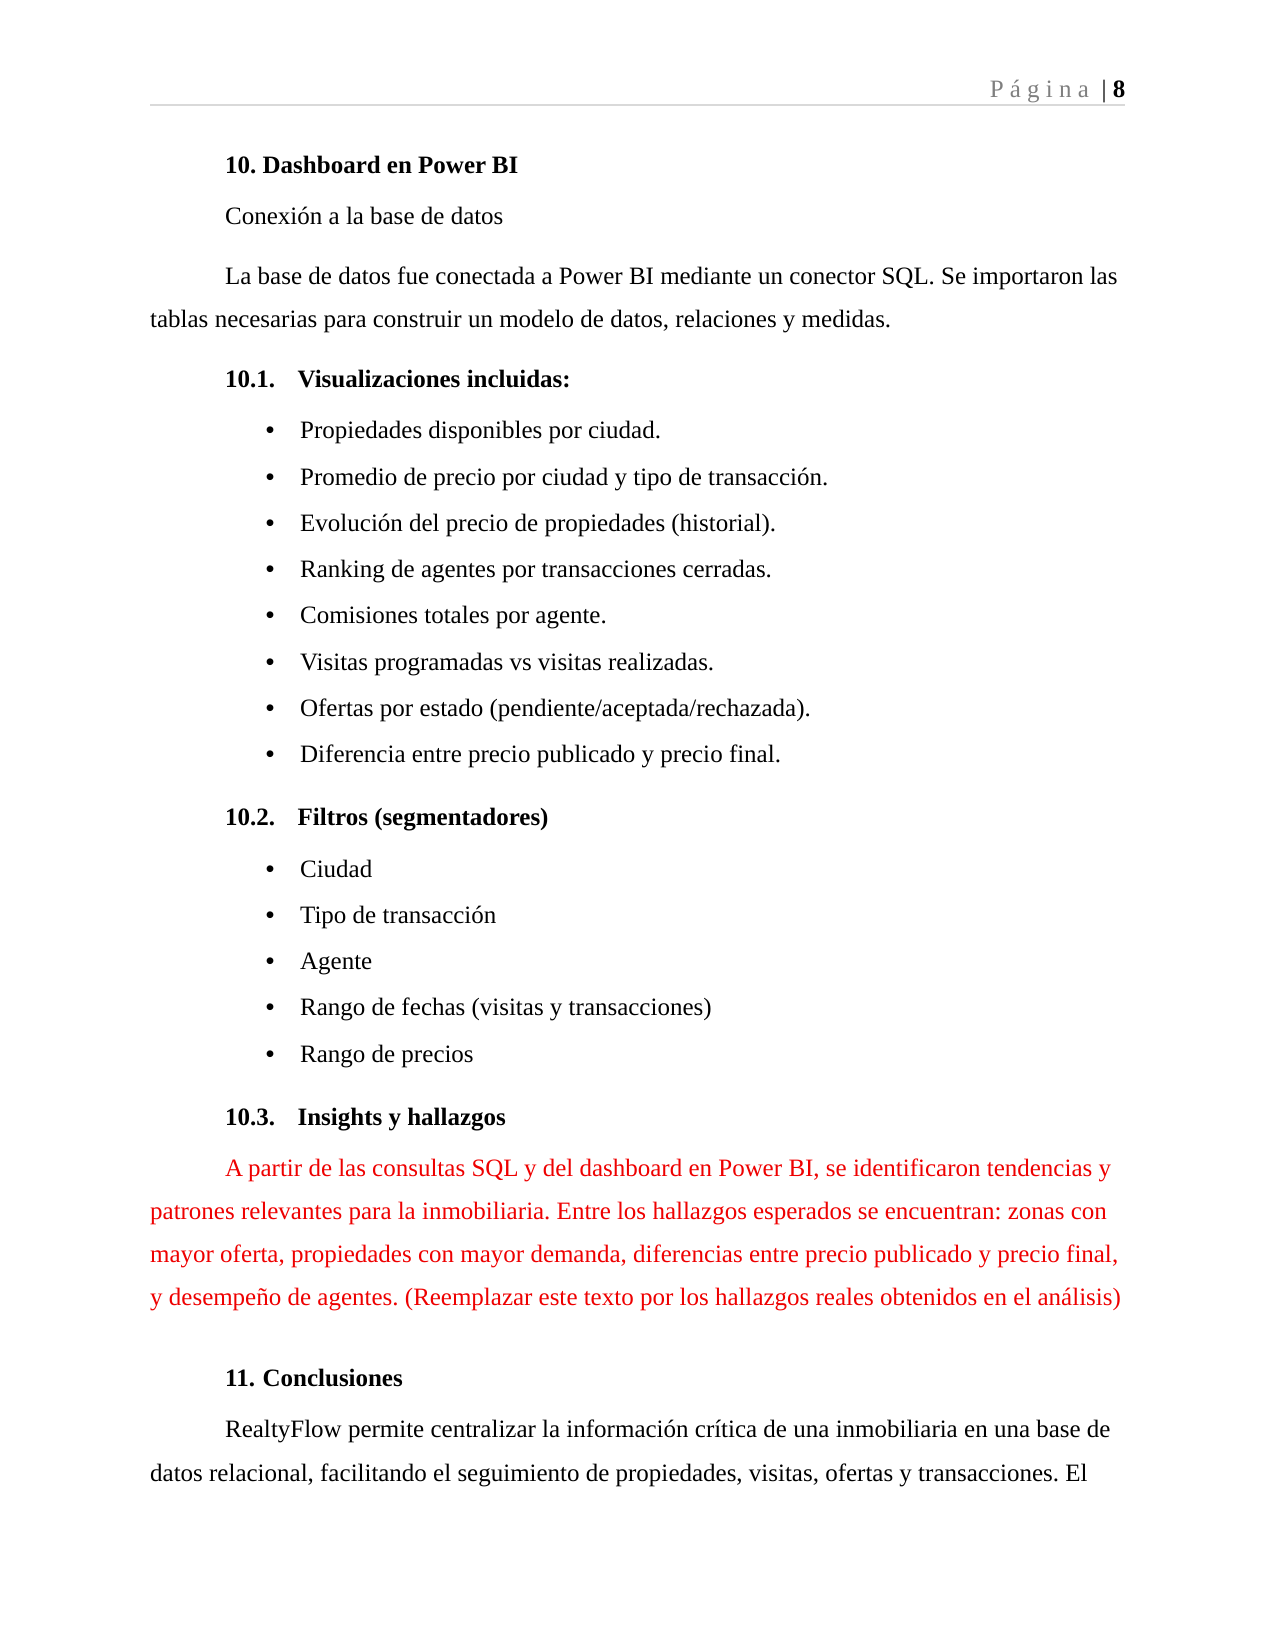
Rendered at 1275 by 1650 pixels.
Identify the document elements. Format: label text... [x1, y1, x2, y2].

list Ofertas por estado (pendiente/aceptada/rechazada). [262, 693, 1125, 724]
subtitle Conclusiones [225, 1363, 1125, 1392]
text La base de datos fue conectada a Power BI mediante un conector SQL. Se importaron las tablas necesarias para construir un modelo de datos, relaciones y medidas. [150, 261, 1125, 333]
subtitle Filtros (segmentadores) [225, 802, 1125, 831]
list Rango de fechas (visitas y transacciones) [262, 992, 1125, 1023]
list Diferencia entre precio publicado y precio final. [262, 739, 1125, 770]
list Promedio de precio por ciudad y tipo de transacción. [262, 462, 1125, 493]
subtitle Visualizaciones incluidas: [225, 364, 1125, 393]
list Visitas programadas vs visitas realizadas. [262, 647, 1125, 678]
list Evolución del precio de propiedades (historial). [262, 508, 1125, 539]
list Ciudad [262, 854, 1125, 884]
list Comisiones totales por agente. [262, 601, 1125, 631]
list Propiedades disponibles por ciudad. [262, 416, 1125, 446]
list Ranking de agentes por transacciones cerradas. [262, 554, 1125, 585]
text Conexión a la base de datos [150, 201, 1125, 230]
list Tipo de transacción [262, 900, 1125, 931]
list Rango de precios [262, 1039, 1125, 1069]
text A partir de las consultas SQL y del dashboard en Power BI, se identificaron tendencias y patrones relevantes para la inmobiliaria. Entre los hallazgos esperados se encuentran: zonas con mayor oferta, propiedades con mayor demanda, diferencias entre precio publicado y precio final, y desempeño de agentes. (Reemplazar este texto por los hallazgos reales obtenidos en el análisis) [150, 1153, 1125, 1311]
subtitle Dashboard en Power BI [225, 150, 1125, 179]
list Agente [262, 946, 1125, 977]
subtitle Insights y hallazgos [225, 1102, 1125, 1130]
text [150, 1414, 1125, 1486]
